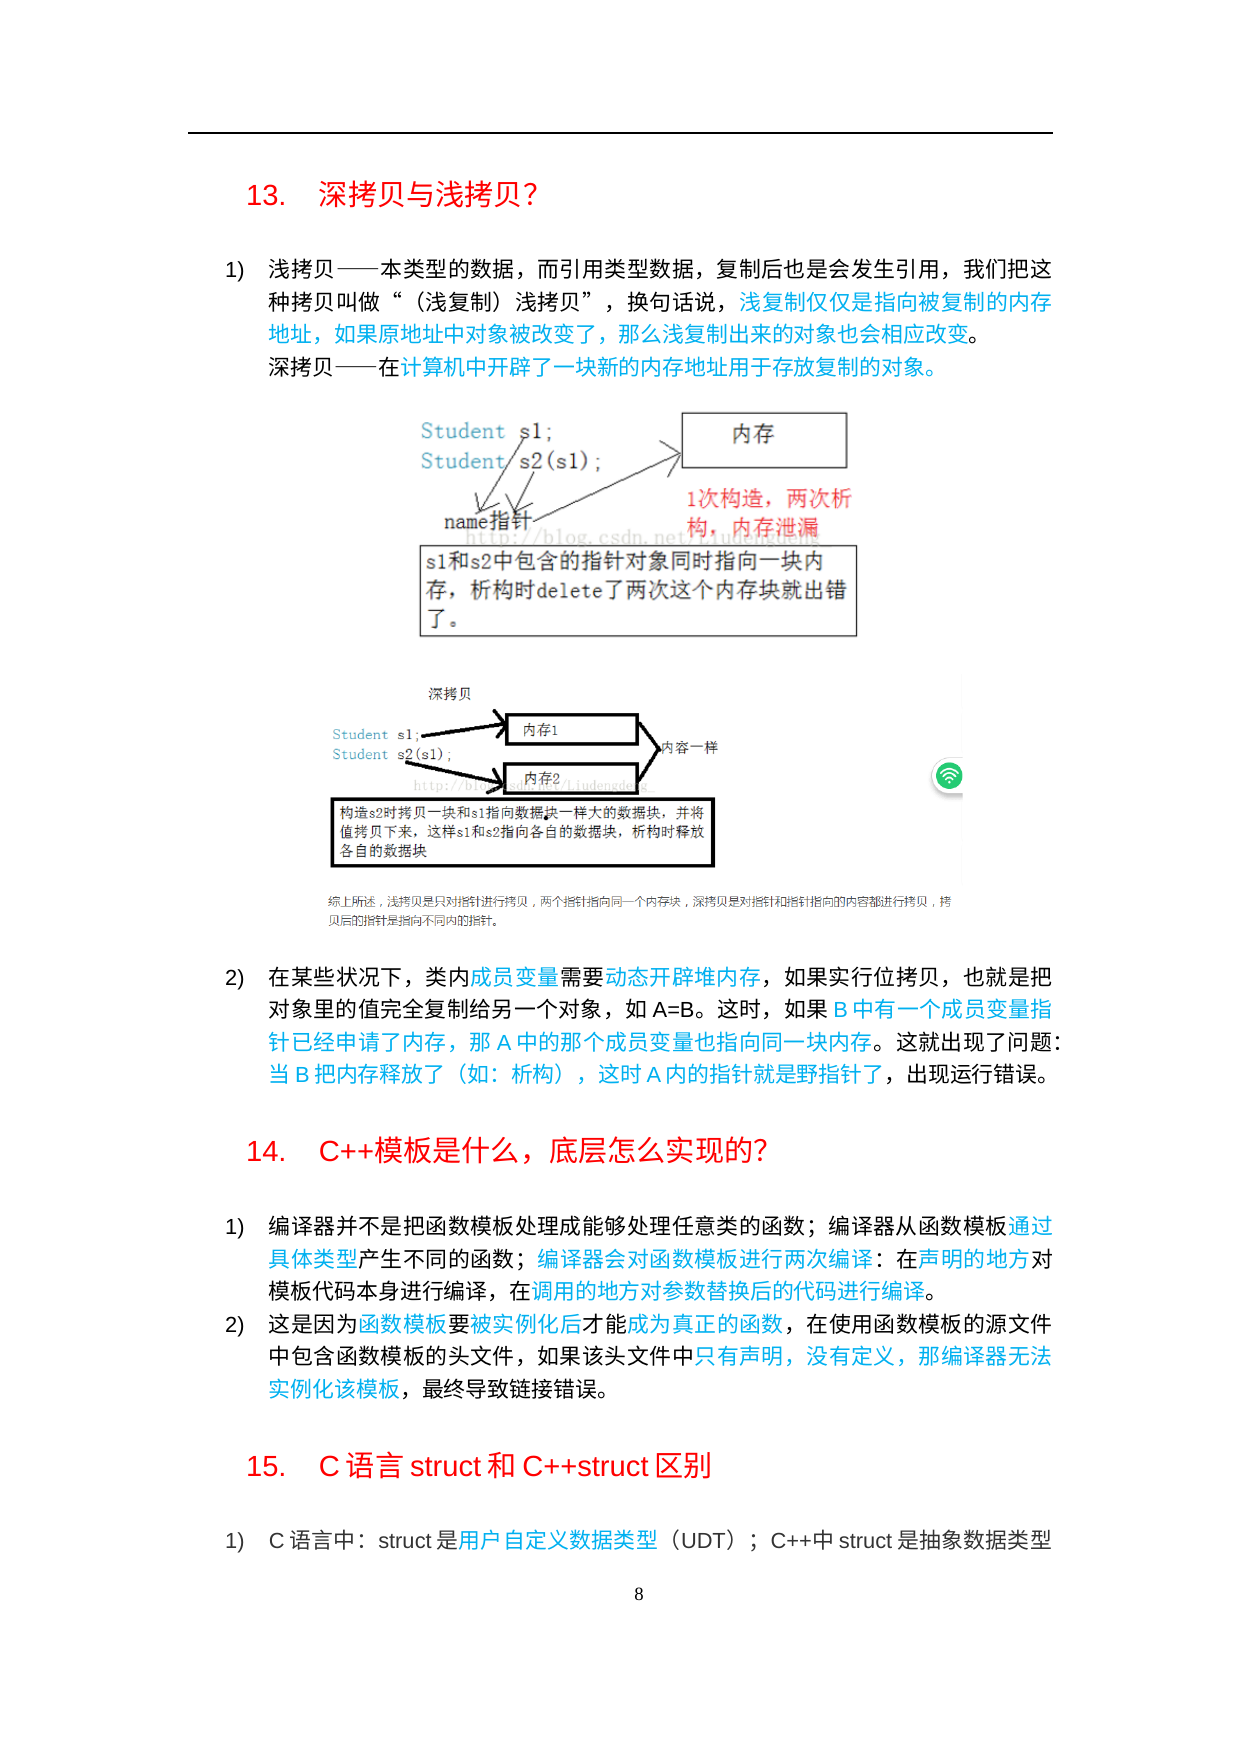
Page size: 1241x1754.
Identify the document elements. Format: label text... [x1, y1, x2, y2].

list 深拷贝——在计算机中开辟了一块新的内存地址用于存放复制的对象。 [262, 349, 1053, 382]
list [225, 1523, 1053, 1555]
list 这是因为函数模板要被实例化后才能成为真正的函数，在使用函数模板的源文件中包含函数模板的头文件，如果该头文件中只有声明，没有定义，那编译器无法实例化该模板，最终导致链接错误。 [225, 1306, 1053, 1404]
subtitle C语言struct和C++struct区别 [187, 1431, 1053, 1496]
subtitle C++模板是什么，底层怎么实现的？ [187, 1117, 1053, 1182]
picture [386, 382, 892, 647]
list 编译器并不是把函数模板处理成能够处理任意类的函数；编译器从函数模板通过具体类型产生不同的函数；编译器会对函数模板进行两次编译：在声明的地方对模板代码本身进行编译，在调用的地方对参数替换后的代码进行编译。 [225, 1209, 1053, 1306]
list 浅拷贝——本类型的数据，而引用类型数据，复制后也是会发生引用，我们把这种拷贝叫做“（浅复制）浅拷贝”，换句话说，浅复制仅仅是指向被复制的内存地址，如果原地址中对象被改变了，那么浅复制出来的对象也会相应改变。 [225, 252, 1053, 349]
list 在某些状况下，类内成员变量需要动态开辟堆内存，如果实行位拷贝，也就是把对象里的值完全复制给另一个对象，如A=B。这时，如果B中有一个成员变量指针已经申请了内存，那A中的那个成员变量也指向同一块内存。这就出现了问题：当B把内存释放了（如：析构），这时A内的指针就是野指针了，出现运行错误。 [225, 959, 1053, 1089]
picture [314, 674, 963, 934]
subtitle 深拷贝与浅拷贝？ [187, 160, 1053, 225]
